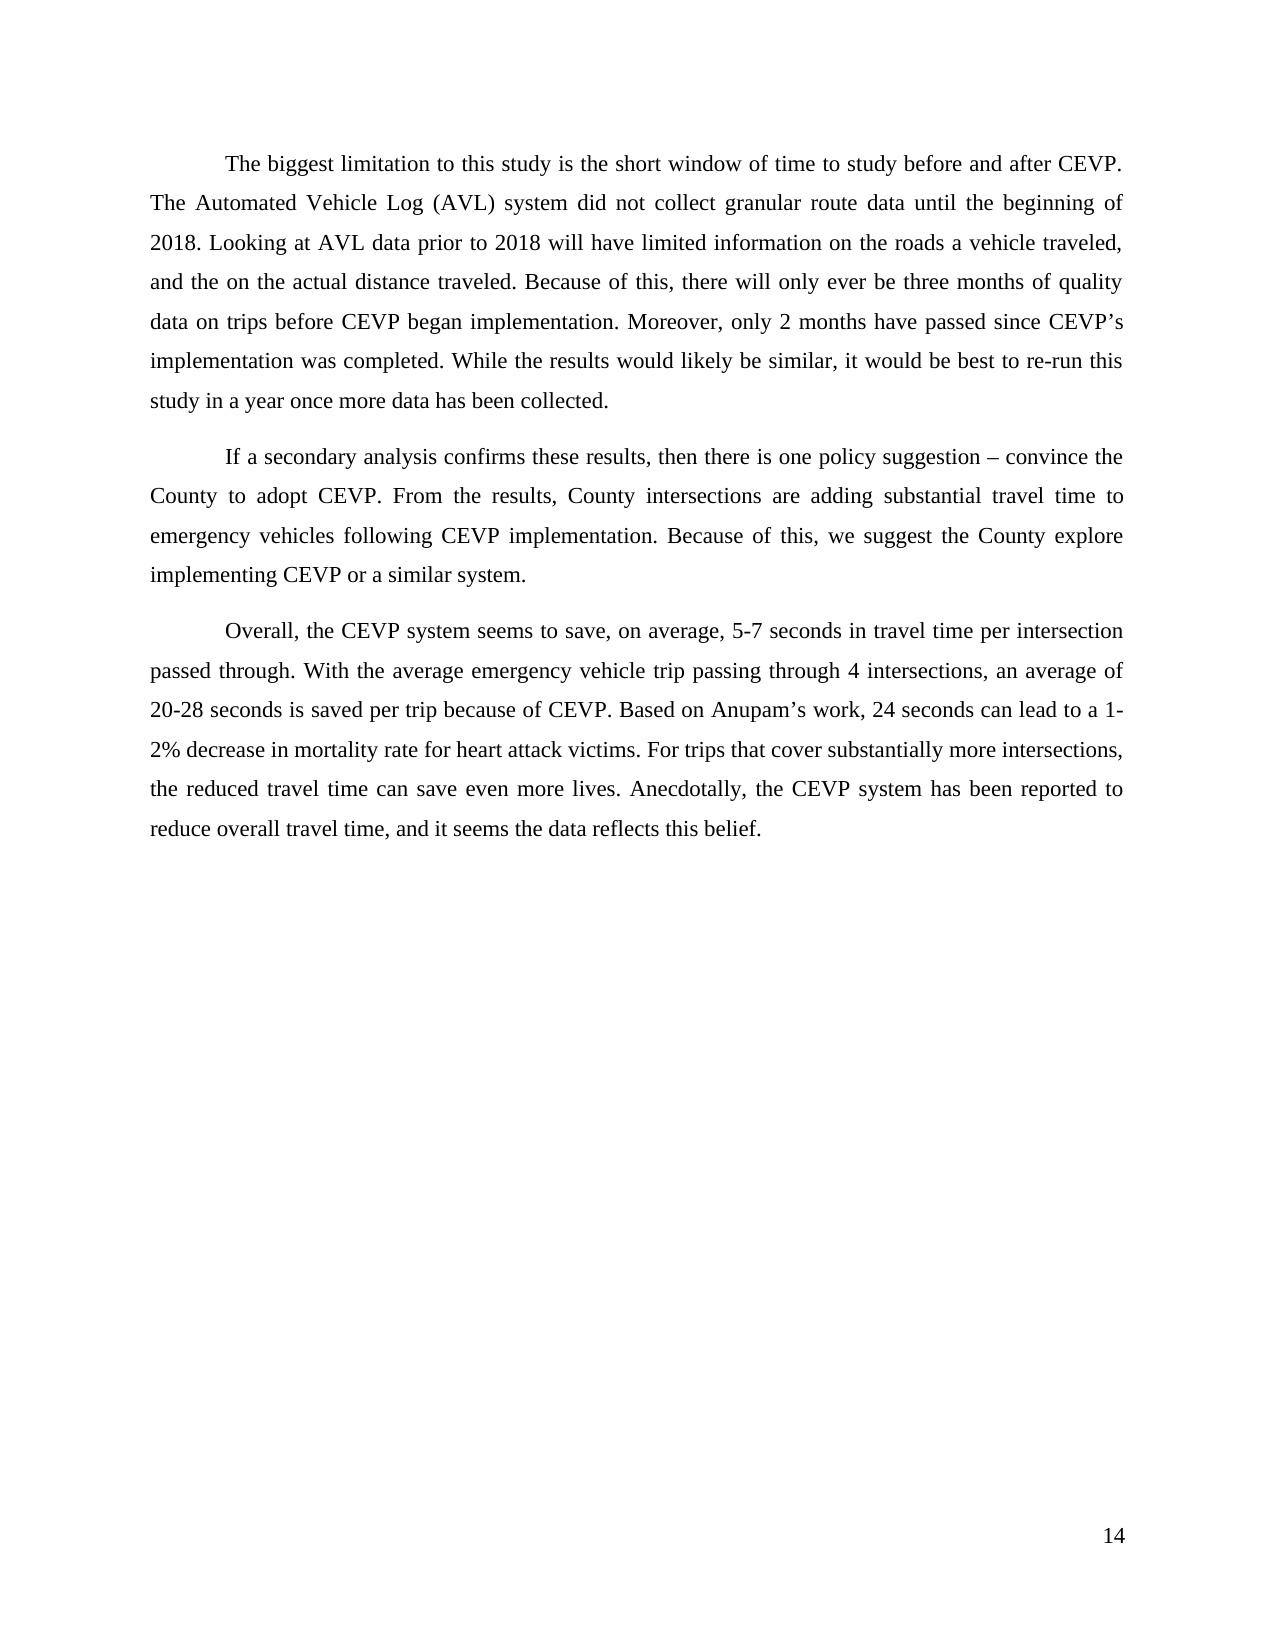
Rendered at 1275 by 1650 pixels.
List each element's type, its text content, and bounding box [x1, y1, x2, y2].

text If a secondary analysis confirms these results, then there is one policy suggestion – convince the County to adopt CEVP. From the results, County intersections are adding substantial travel time to emergency vehicles following CEVP implementation. Because of this, we suggest the County explore implementing CEVP or a similar system. [150, 443, 1125, 588]
text The biggest limitation to this study is the short window of time to study before and after CEVP. The Automated Vehicle Log (AVL) system did not collect granular route data until the beginning of 2018. Looking at AVL data prior to 2018 will have limited information on the roads a vehicle traveled, and the on the actual distance traveled. Because of this, there will only ever be three months of quality data on trips before CEVP began implementation. Moreover, only 2 months have passed since CEVP’s implementation was completed. While the results would likely be similar, it would be best to re-run this study in a year once more data has been collected. [150, 150, 1125, 413]
text Overall, the CEVP system seems to save, on average, 5-7 seconds in travel time per intersection passed through. With the average emergency vehicle trip passing through 4 intersections, an average of 20-28 seconds is saved per trip because of CEVP. Based on Anupam’s work, 24 seconds can lead to a 1-2% decrease in mortality rate for heart attack victims. For trips that cover substantially more intersections, the reduced travel time can save even more lives. Anecdotally, the CEVP system has been reported to reduce overall travel time, and it seems the data reflects this belief. [150, 618, 1125, 841]
